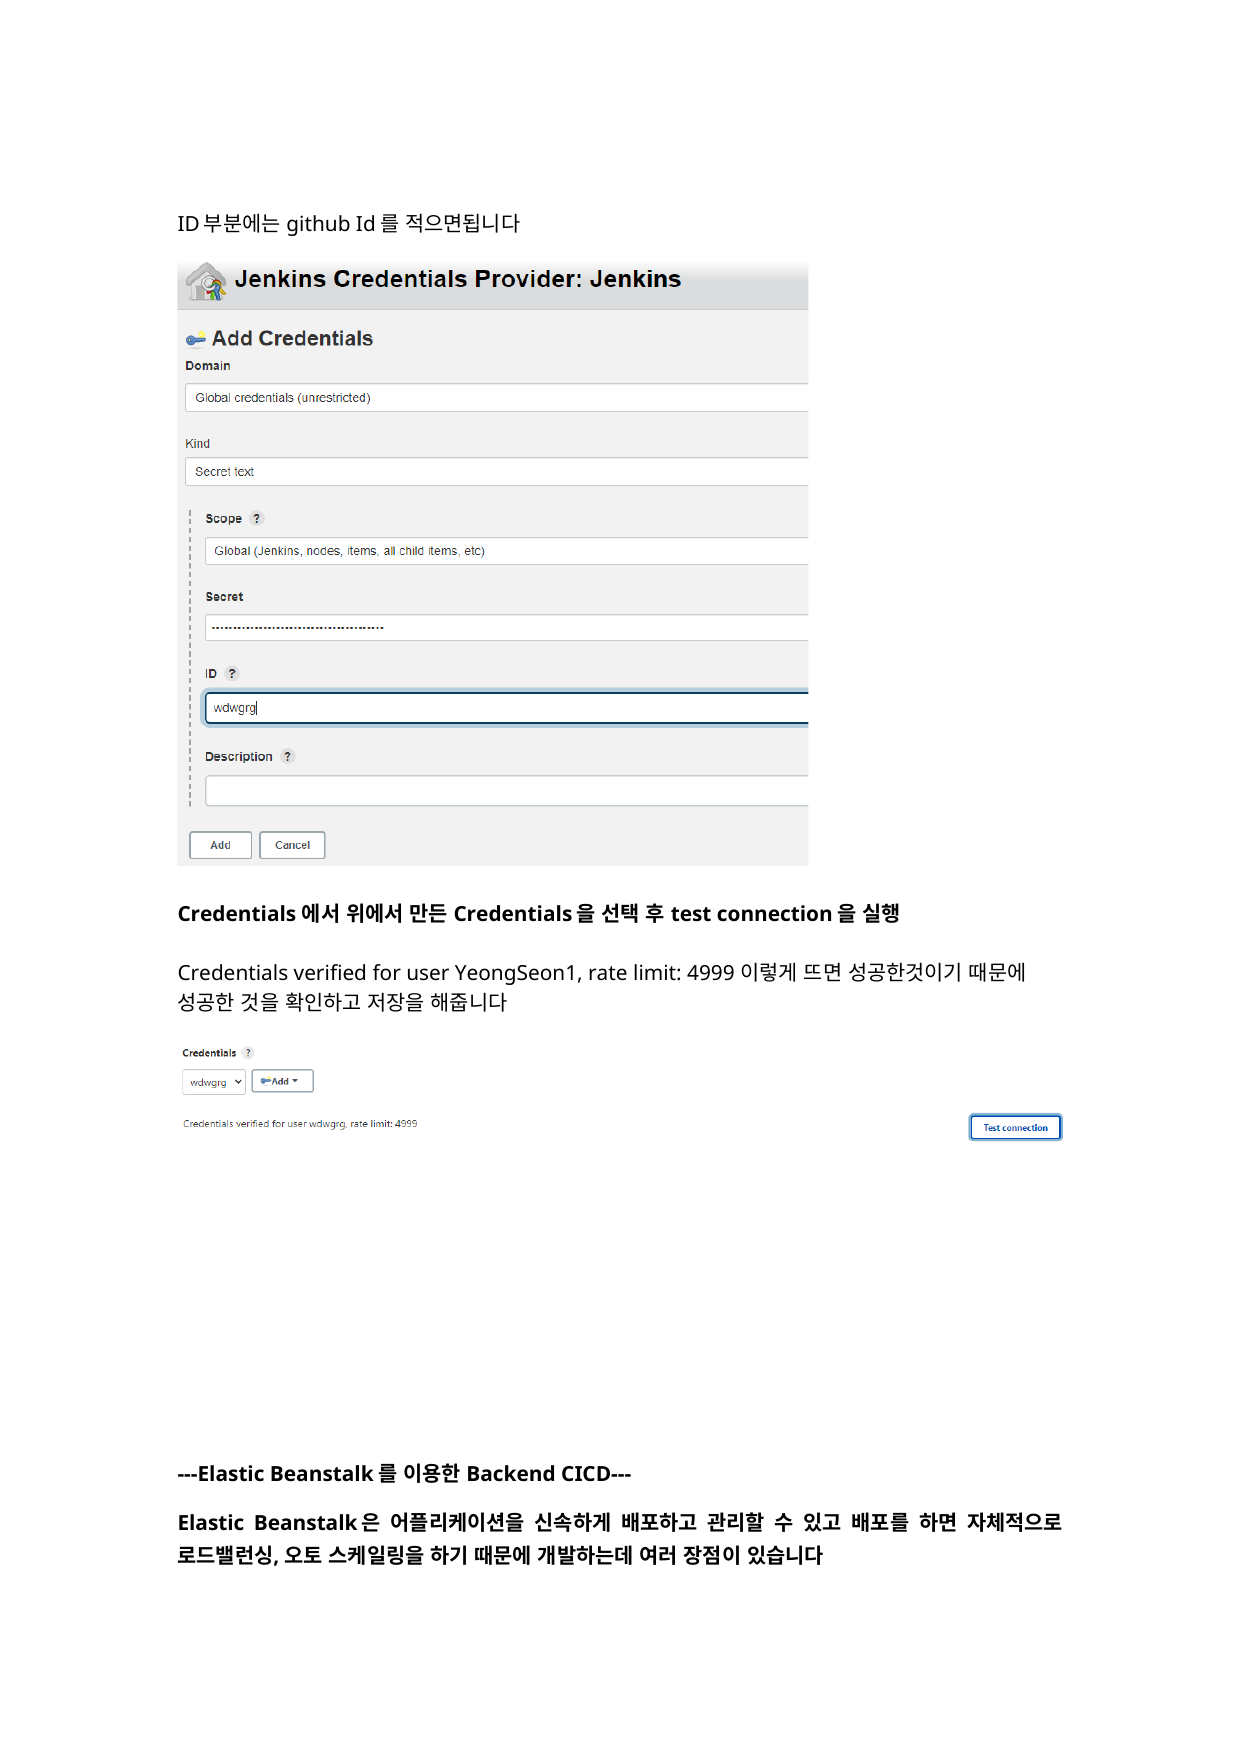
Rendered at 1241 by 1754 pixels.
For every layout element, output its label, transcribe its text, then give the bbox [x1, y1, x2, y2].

text Elastic Beanstalk은 어플리케이션을 신속하게 배포하고 관리할 수 있고 배포를 하면 자체적으로 로드밸런싱, 오토 스케일링을 하기 때문에 개발하는데 여러 장점이 있습니다 [177, 1506, 1063, 1569]
text ---Elastic Beanstalk를 이용한 Backend CICD--- [177, 1457, 1063, 1487]
text Credentials verified for user YeongSeon1, rate limit: 4999 이렇게 뜨면 성공한것이기 때문에 성공한 것을 확인하고 저장을 해줍니다 [177, 956, 1063, 1017]
text ID부분에는 github Id를 적으면됩니다 [177, 207, 1063, 237]
picture [177, 256, 809, 866]
picture [177, 1046, 1063, 1155]
text Credentials 에서 위에서 만든 Credentials을 선택 후 test connection을 실행 [177, 897, 1063, 927]
